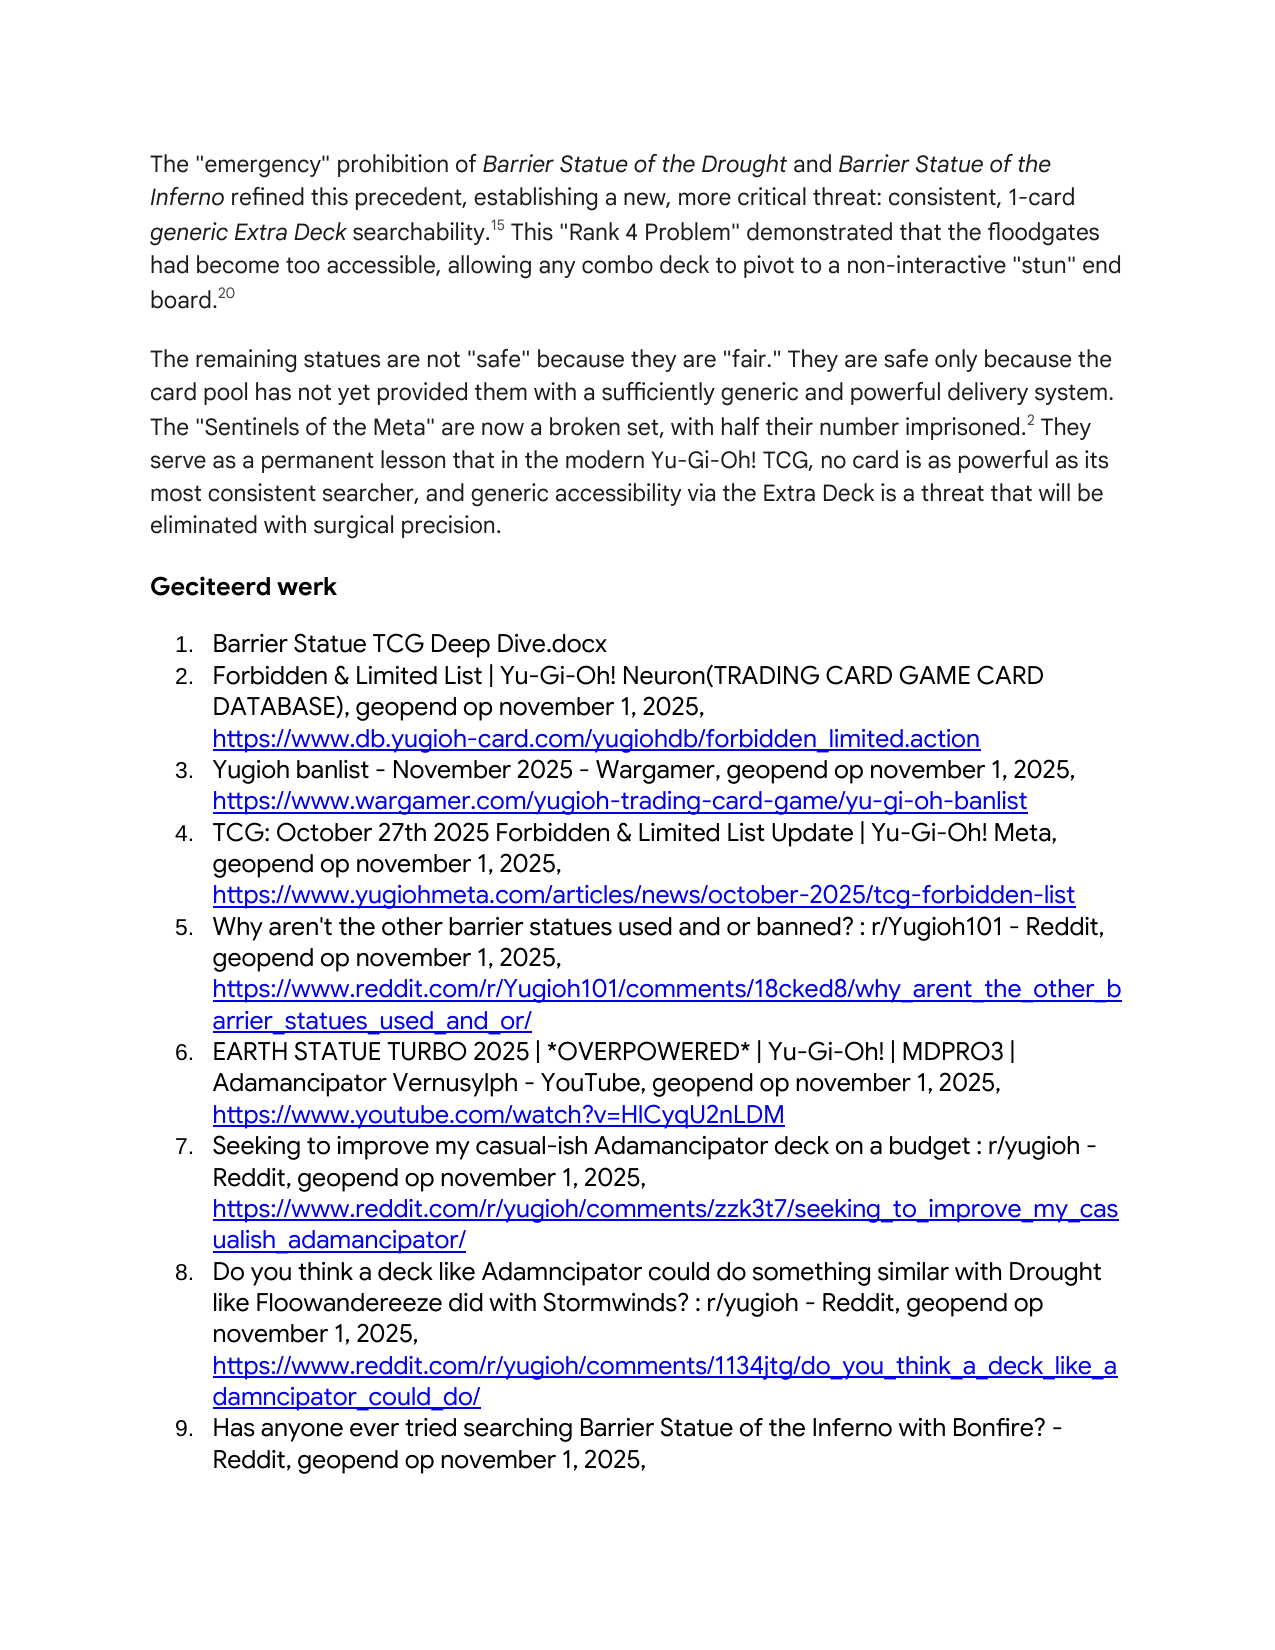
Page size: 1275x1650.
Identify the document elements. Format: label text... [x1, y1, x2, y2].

list Why aren't the other barrier statues used and or banned? : r/Yugioh101 - Reddit, geopend op november 1, 2025, https://www.reddit.com/r/Yugioh101/comments/18cked8/why_arent_the_other_barrier_statues_used_and_or/ [175, 911, 1125, 1036]
subtitle Geciteerd werk [150, 571, 1125, 602]
text The "emergency" prohibition of Barrier Statue of the Drought and Barrier Statue of the Inferno refined this precedent, establishing a new, more critical threat: consistent, 1-card generic Extra Deck searchability.15 This "Rank 4 Problem" demonstrated that the floodgates had become too accessible, allowing any combo deck to pivot to a non-interactive "stun" end board.20 [150, 150, 1125, 316]
list EARTH STATUE TURBO 2025 | *OVERPOWERED* | Yu-Gi-Oh! | MDPRO3 | Adamancipator Vernusylph - YouTube, geopend op november 1, 2025, https://www.youtube.com/watch?v=HlCyqU2nLDM [175, 1036, 1125, 1130]
list Yugioh banlist - November 2025 - Wargamer, geopend op november 1, 2025, https://www.wargamer.com/yugioh-trading-card-game/yu-gi-oh-banlist [175, 754, 1125, 817]
list Barrier Statue TCG Deep Dive.docx [175, 629, 1125, 660]
list TCG: October 27th 2025 Forbidden & Limited List Update | Yu-Gi-Oh! Meta, geopend op november 1, 2025, https://www.yugiohmeta.com/articles/news/october-2025/tcg-forbidden-list [175, 817, 1125, 911]
list Forbidden & Limited List | Yu-Gi-Oh! Neuron(TRADING CARD GAME CARD DATABASE), geopend op november 1, 2025, https://www.db.yugioh-card.com/yugiohdb/forbidden_limited.action [175, 660, 1125, 754]
list Seeking to improve my casual-ish Adamancipator deck on a budget : r/yugioh - Reddit, geopend op november 1, 2025, https://www.reddit.com/r/yugioh/comments/zzk3t7/seeking_to_improve_my_casualish_adamancipator/ [175, 1130, 1125, 1256]
text The remaining statues are not "safe" because they are "fair." They are safe only because the card pool has not yet provided them with a sufficiently generic and powerful delivery system. The "Sentinels of the Meta" are now a broken set, with half their number imprisoned.2 They serve as a permanent lesson that in the modern Yu-Gi-Oh! TCG, no card is as powerful as its most consistent searcher, and generic accessibility via the Extra Deck is a threat that will be eliminated with surgical precision. [150, 345, 1125, 540]
list Do you think a deck like Adamncipator could do something similar with Drought like Floowandereeze did with Stormwinds? : r/yugioh - Reddit, geopend op november 1, 2025, https://www.reddit.com/r/yugioh/comments/1134jtg/do_you_think_a_deck_like_adamncipator_could_do/ [175, 1256, 1125, 1413]
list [175, 1413, 1125, 1475]
